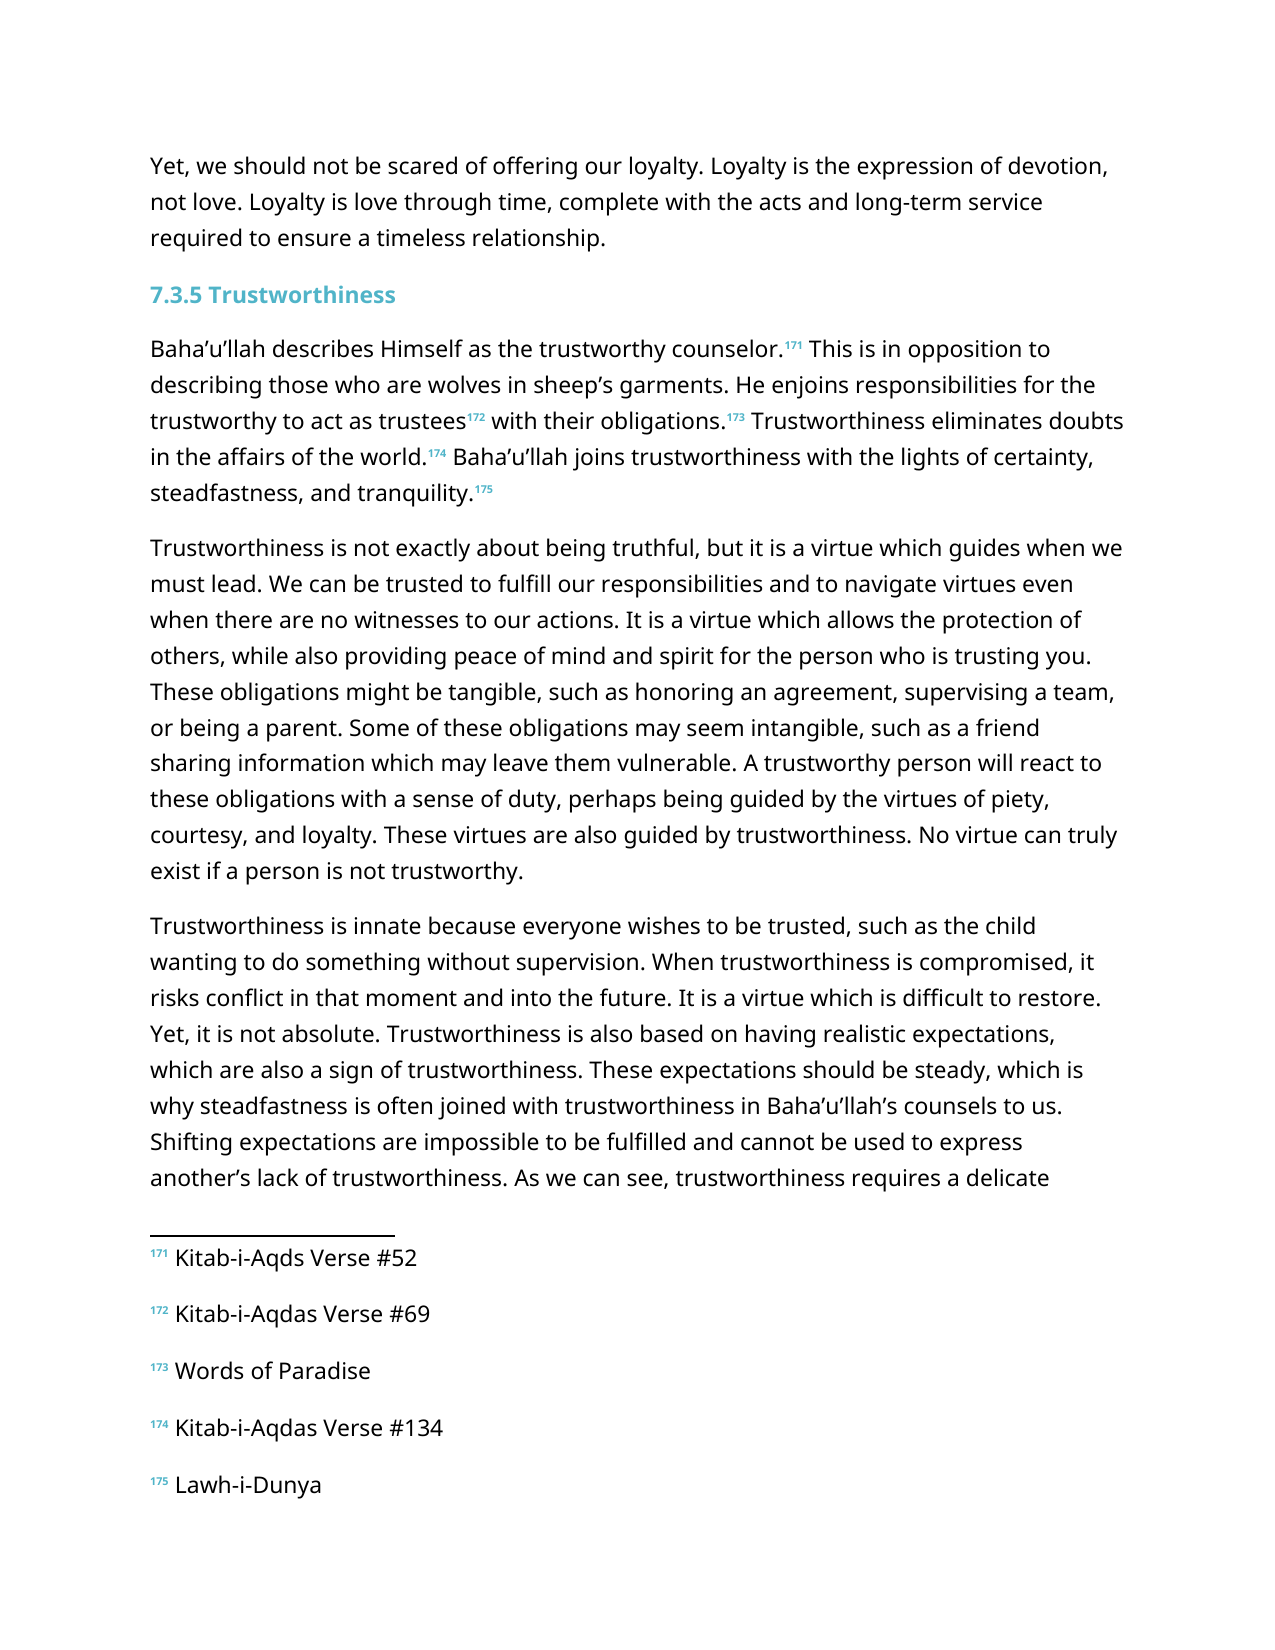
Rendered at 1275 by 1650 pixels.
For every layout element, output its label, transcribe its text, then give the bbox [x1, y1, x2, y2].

text Baha’u’llah describes Himself as the trustworthy counselor. This is in opposition to describing those who are wolves in sheep’s garments. He enjoins responsibilities for the trustworthy to act as trustees with their obligations. Trustworthiness eliminates doubts in the affairs of the world. Baha’u’llah joins trustworthiness with the lights of certainty, steadfastness, and tranquility. [150, 333, 1125, 508]
subtitle 7.3.5 Trustworthiness [150, 279, 1125, 310]
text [150, 150, 1125, 253]
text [150, 910, 1125, 1193]
text Trustworthiness is not exactly about being truthful, but it is a virtue which guides when we must lead. We can be trusted to fulfill our responsibilities and to navigate virtues even when there are no witnesses to our actions. It is a virtue which allows the protection of others, while also providing peace of mind and spirit for the person who is trusting you. These obligations might be tangible, such as honoring an agreement, supervising a team, or being a parent. Some of these obligations may seem intangible, such as a friend sharing information which may leave them vulnerable. A trustworthy person will react to these obligations with a sense of duty, perhaps being guided by the virtues of piety, courtesy, and loyalty. These virtues are also guided by trustworthiness. No virtue can truly exist if a person is not trustworthy. [150, 532, 1125, 886]
